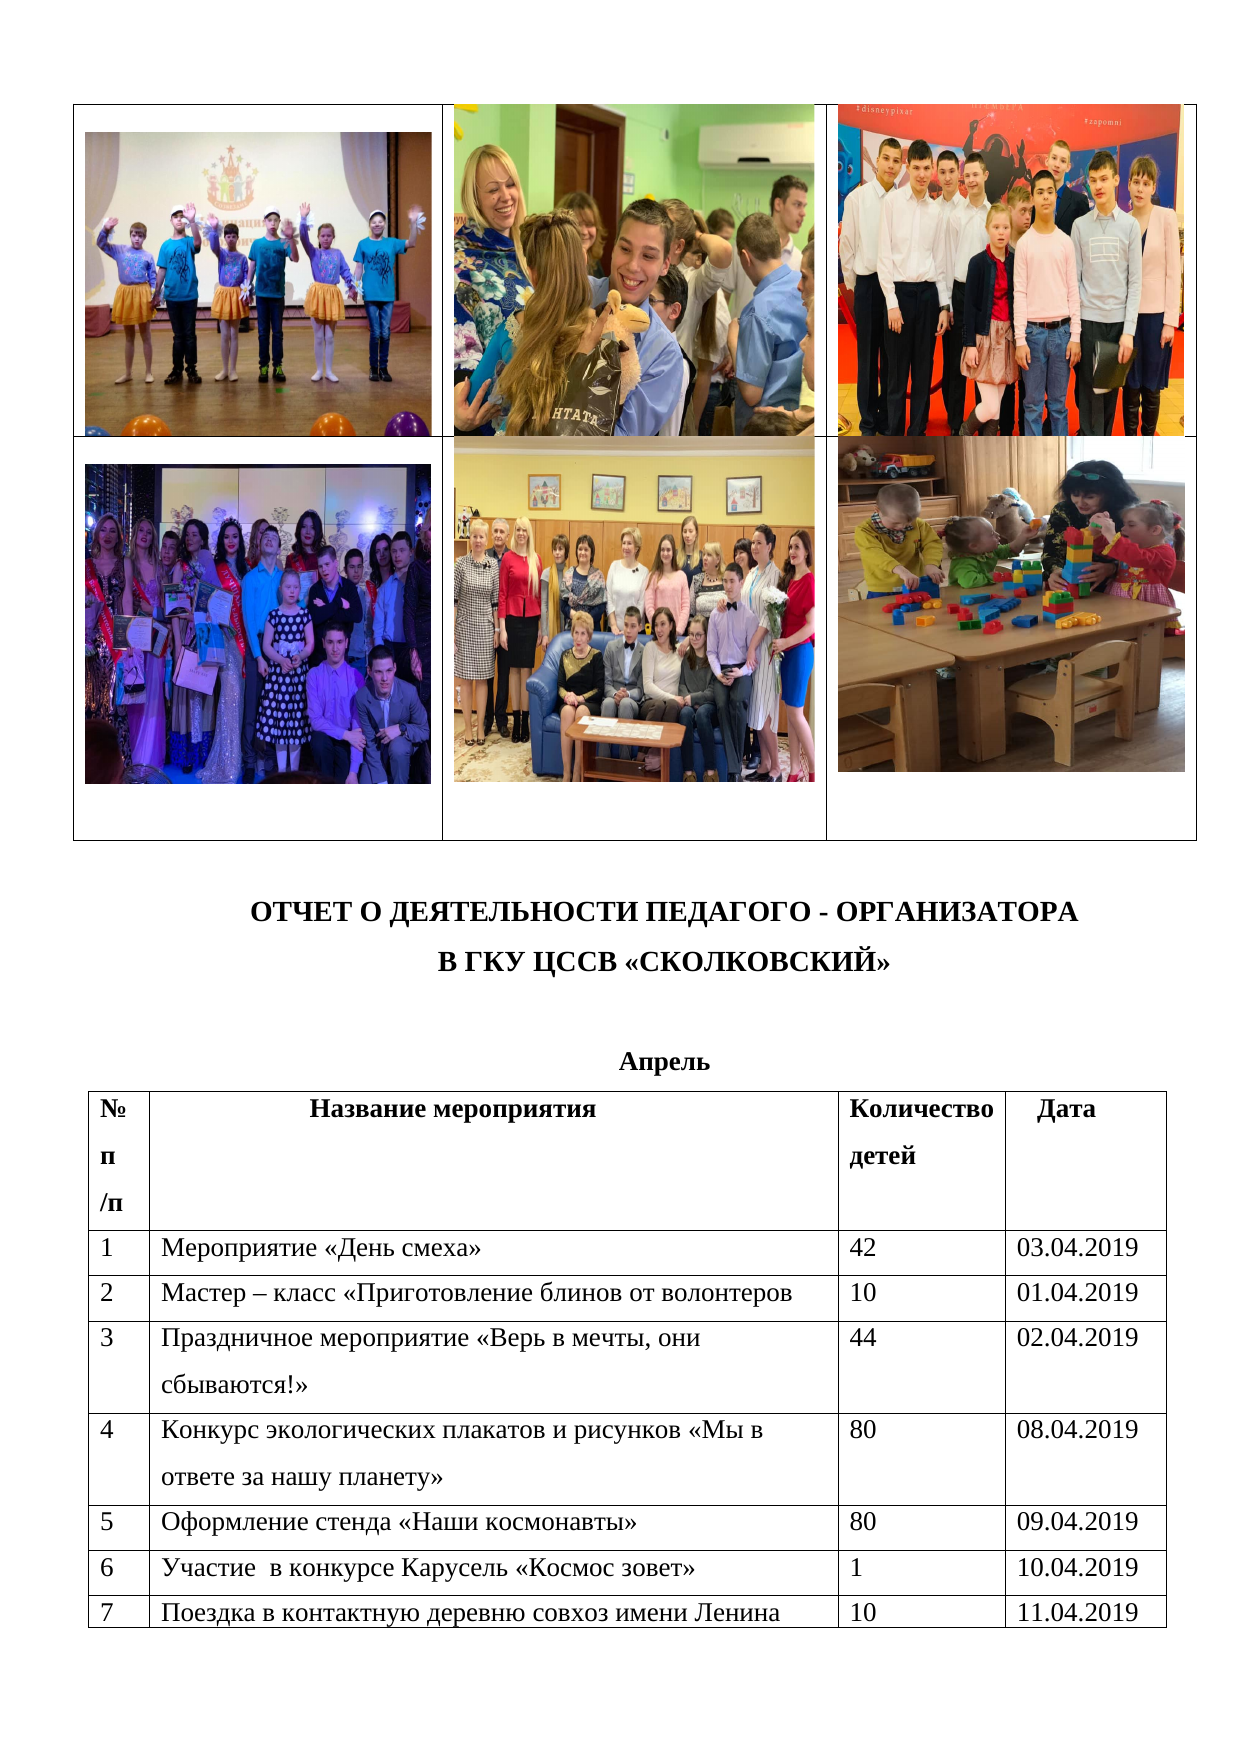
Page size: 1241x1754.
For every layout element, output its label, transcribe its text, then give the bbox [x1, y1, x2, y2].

table_cell [827, 437, 1196, 839]
table_cell [827, 105, 838, 436]
table_cell Праздничное мероприятие «Верь в мечты, они сбываются!» [150, 1322, 838, 1412]
table_cell 11.04.2019 [1006, 1596, 1166, 1627]
table_cell 5 [89, 1506, 149, 1550]
table_cell 02.04.2019 [1006, 1322, 1166, 1412]
table_cell [815, 105, 826, 436]
table_cell 10.04.2019 [1006, 1551, 1166, 1595]
table_cell 10 [839, 1596, 1005, 1627]
table_cell [74, 437, 442, 839]
table_cell 1 [89, 1231, 149, 1275]
table_cell [74, 105, 442, 436]
table_cell 1 [839, 1551, 1005, 1595]
table_cell [1184, 105, 1196, 436]
table_header Количество детей [839, 1092, 1005, 1230]
table_cell Мероприятие «День смеха» [150, 1231, 838, 1275]
table_cell 7 [89, 1596, 149, 1627]
picture [85, 132, 432, 436]
table_cell 80 [839, 1506, 1005, 1550]
table_header Название мероприятия [150, 1092, 838, 1230]
table_cell 01.04.2019 [1006, 1276, 1166, 1321]
table_cell 80 [839, 1414, 1005, 1504]
table_header Дата [1006, 1092, 1166, 1230]
table_cell 09.04.2019 [1006, 1506, 1166, 1550]
picture [848, 160, 852, 174]
table_cell 2 [89, 1276, 149, 1321]
table_header № п/п [89, 1092, 149, 1230]
table_cell 4 [89, 1414, 149, 1504]
table_cell 6 [89, 1551, 149, 1595]
table_cell 3 [89, 1322, 149, 1412]
table_cell Мастер – класс «Приготовление блинов от волонтеров [150, 1276, 838, 1321]
table_cell 44 [839, 1322, 1005, 1412]
picture [85, 464, 431, 784]
table_cell [443, 437, 826, 839]
table_cell 03.04.2019 [1006, 1231, 1166, 1275]
table_cell 10 [839, 1276, 1005, 1321]
text В ГКУ ЦССВ «СКОЛКОВСКИЙ» [177, 944, 1152, 977]
picture [454, 104, 815, 782]
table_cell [150, 1596, 838, 1627]
picture [838, 104, 1185, 772]
table_cell Участие в конкурсе Карусель «Космос зовет» [150, 1551, 838, 1595]
text Апрель [177, 1044, 1152, 1076]
table_cell 08.04.2019 [1006, 1414, 1166, 1504]
table_cell 42 [839, 1231, 1005, 1275]
text ОТЧЕТ О ДЕЯТЕЛЬНОСТИ ПЕДАГОГО - ОРГАНИЗАТОРА [177, 894, 1152, 927]
table_cell [443, 105, 454, 436]
table_cell Конкурс экологических плакатов и рисунков «Мы в ответе за нашу планету» [150, 1414, 838, 1504]
table_cell Оформление стенда «Наши космонавты» [150, 1506, 838, 1550]
